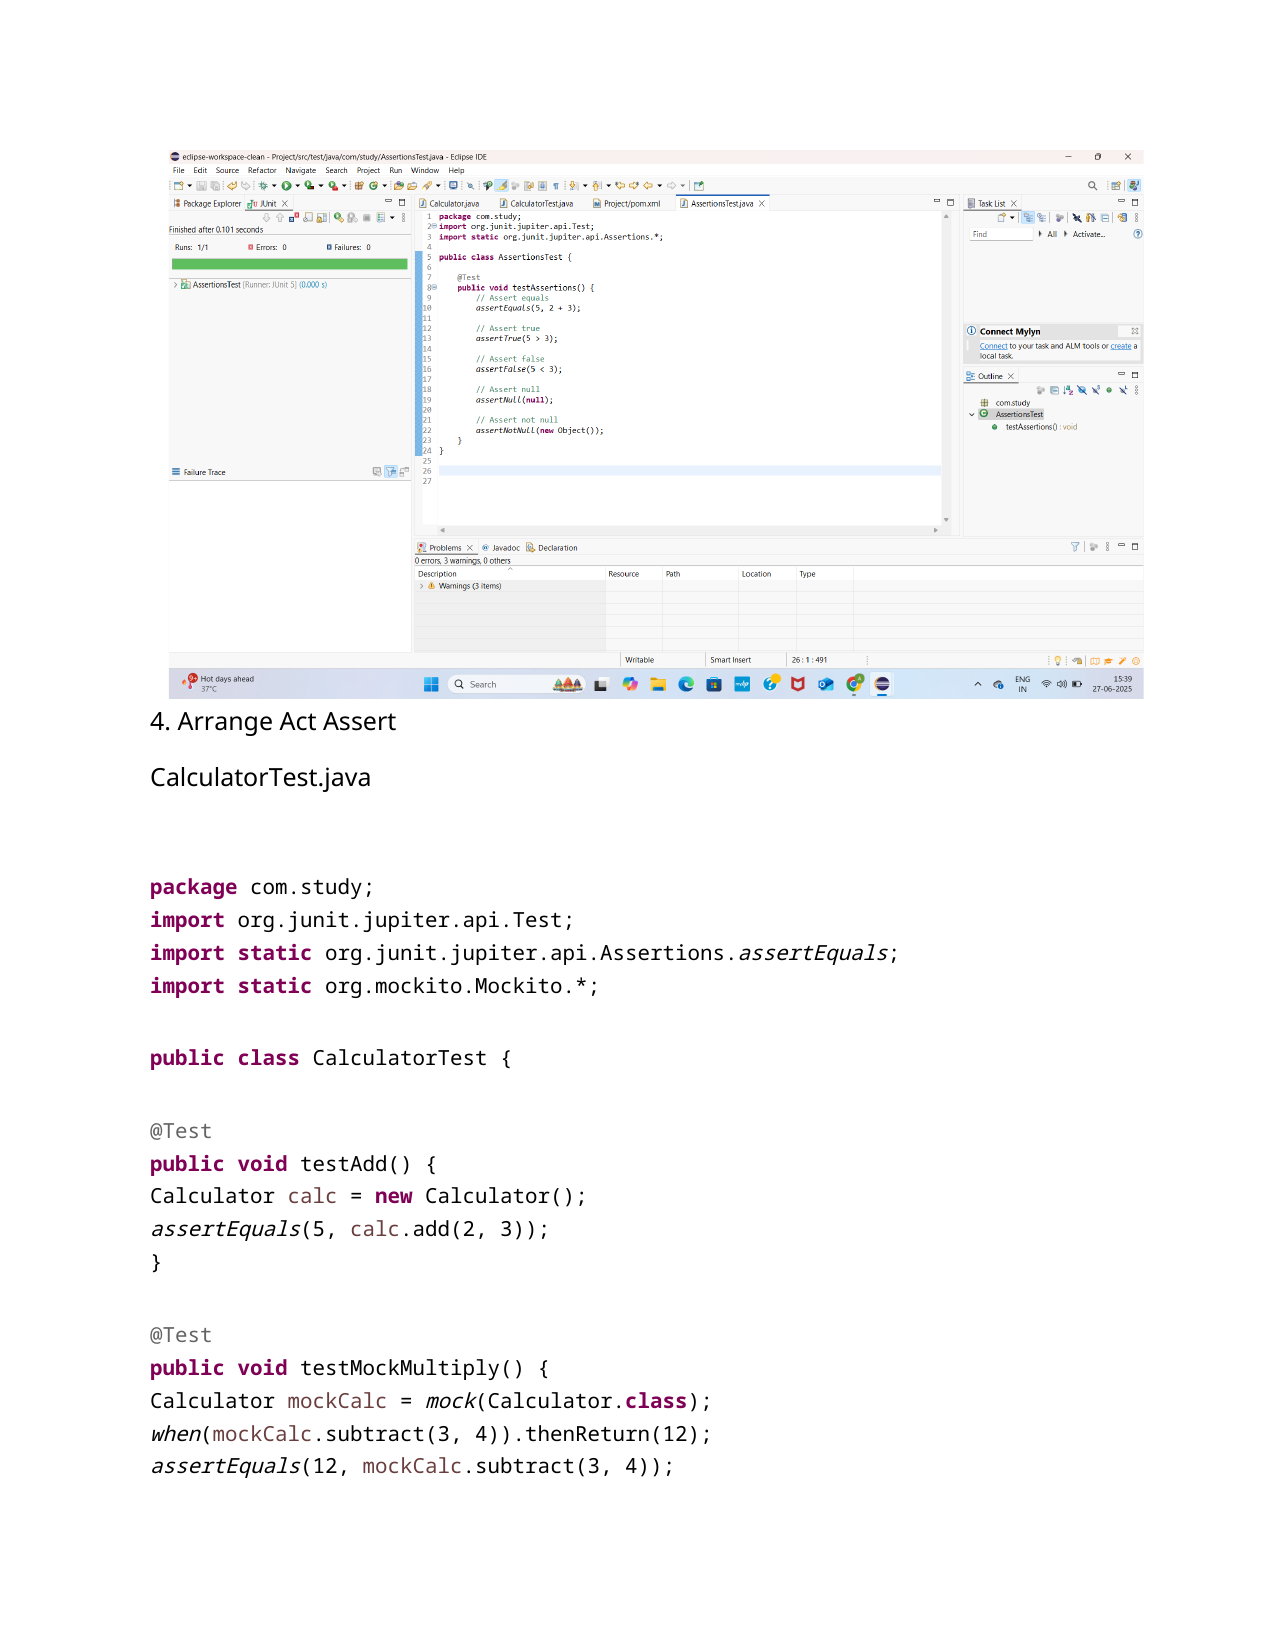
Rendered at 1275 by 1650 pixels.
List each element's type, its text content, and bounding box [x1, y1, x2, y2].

text package com.study; [150, 872, 1125, 901]
text public class CalculatorTest { [150, 1043, 1125, 1072]
text assertEquals(12, mockCalc.subtract(3, 4)); [150, 1452, 1125, 1480]
text assertEquals(5, calc.add(2, 3)); [150, 1214, 1125, 1243]
text import static org.mockito.Mockito.*; [150, 971, 1125, 999]
text CalculatorTest.java [150, 760, 1125, 794]
text @Test [150, 1116, 1125, 1144]
text public void testAdd() { [150, 1149, 1125, 1177]
text when(mockCalc.subtract(3, 4)).thenReturn(12); [150, 1419, 1125, 1447]
text Calculator mockCalc = mock(Calculator.class); [150, 1386, 1125, 1414]
text Calculator calc = new Calculator(); [150, 1182, 1125, 1210]
text @Test [150, 1320, 1125, 1348]
text import static org.junit.jupiter.api.Assertions.assertEquals; [150, 938, 1125, 967]
text 4. Arrange Act Assert [150, 150, 1125, 738]
text import org.junit.jupiter.api.Test; [150, 905, 1125, 934]
text public void testMockMultiply() { [150, 1353, 1125, 1381]
text } [150, 1247, 1125, 1276]
